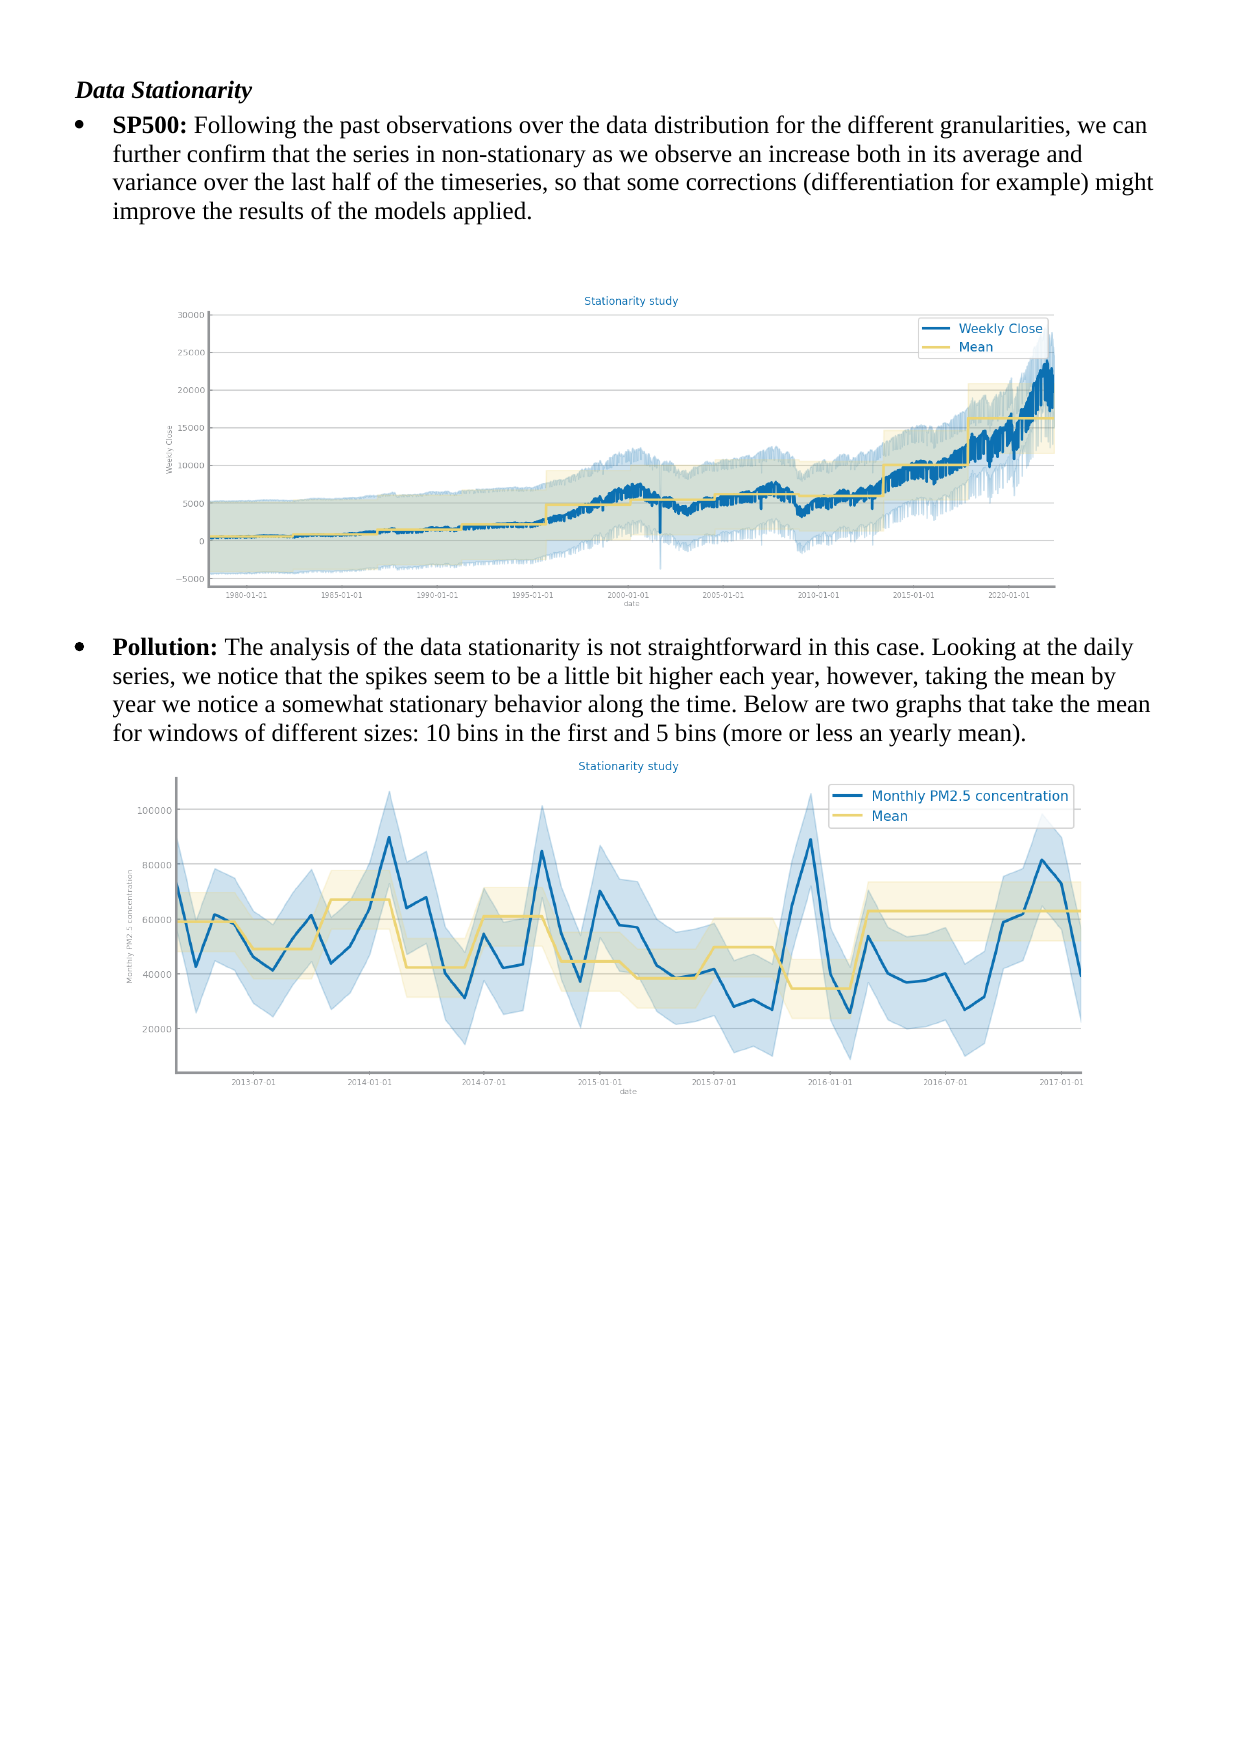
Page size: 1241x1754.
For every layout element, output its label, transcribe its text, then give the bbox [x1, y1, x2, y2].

picture [117, 752, 1093, 1105]
subtitle Data Stationarity [75, 75, 1165, 104]
list SP500: Following the past observations over the data distribution for the different granularities, we can further confirm that the series in non-stationary as we observe an increase both in its average and variance over the last half of the timeseries, so that some corrections (differentiation for example) might improve the results of the models applied. [75, 110, 1165, 225]
picture [72, 268, 1163, 632]
